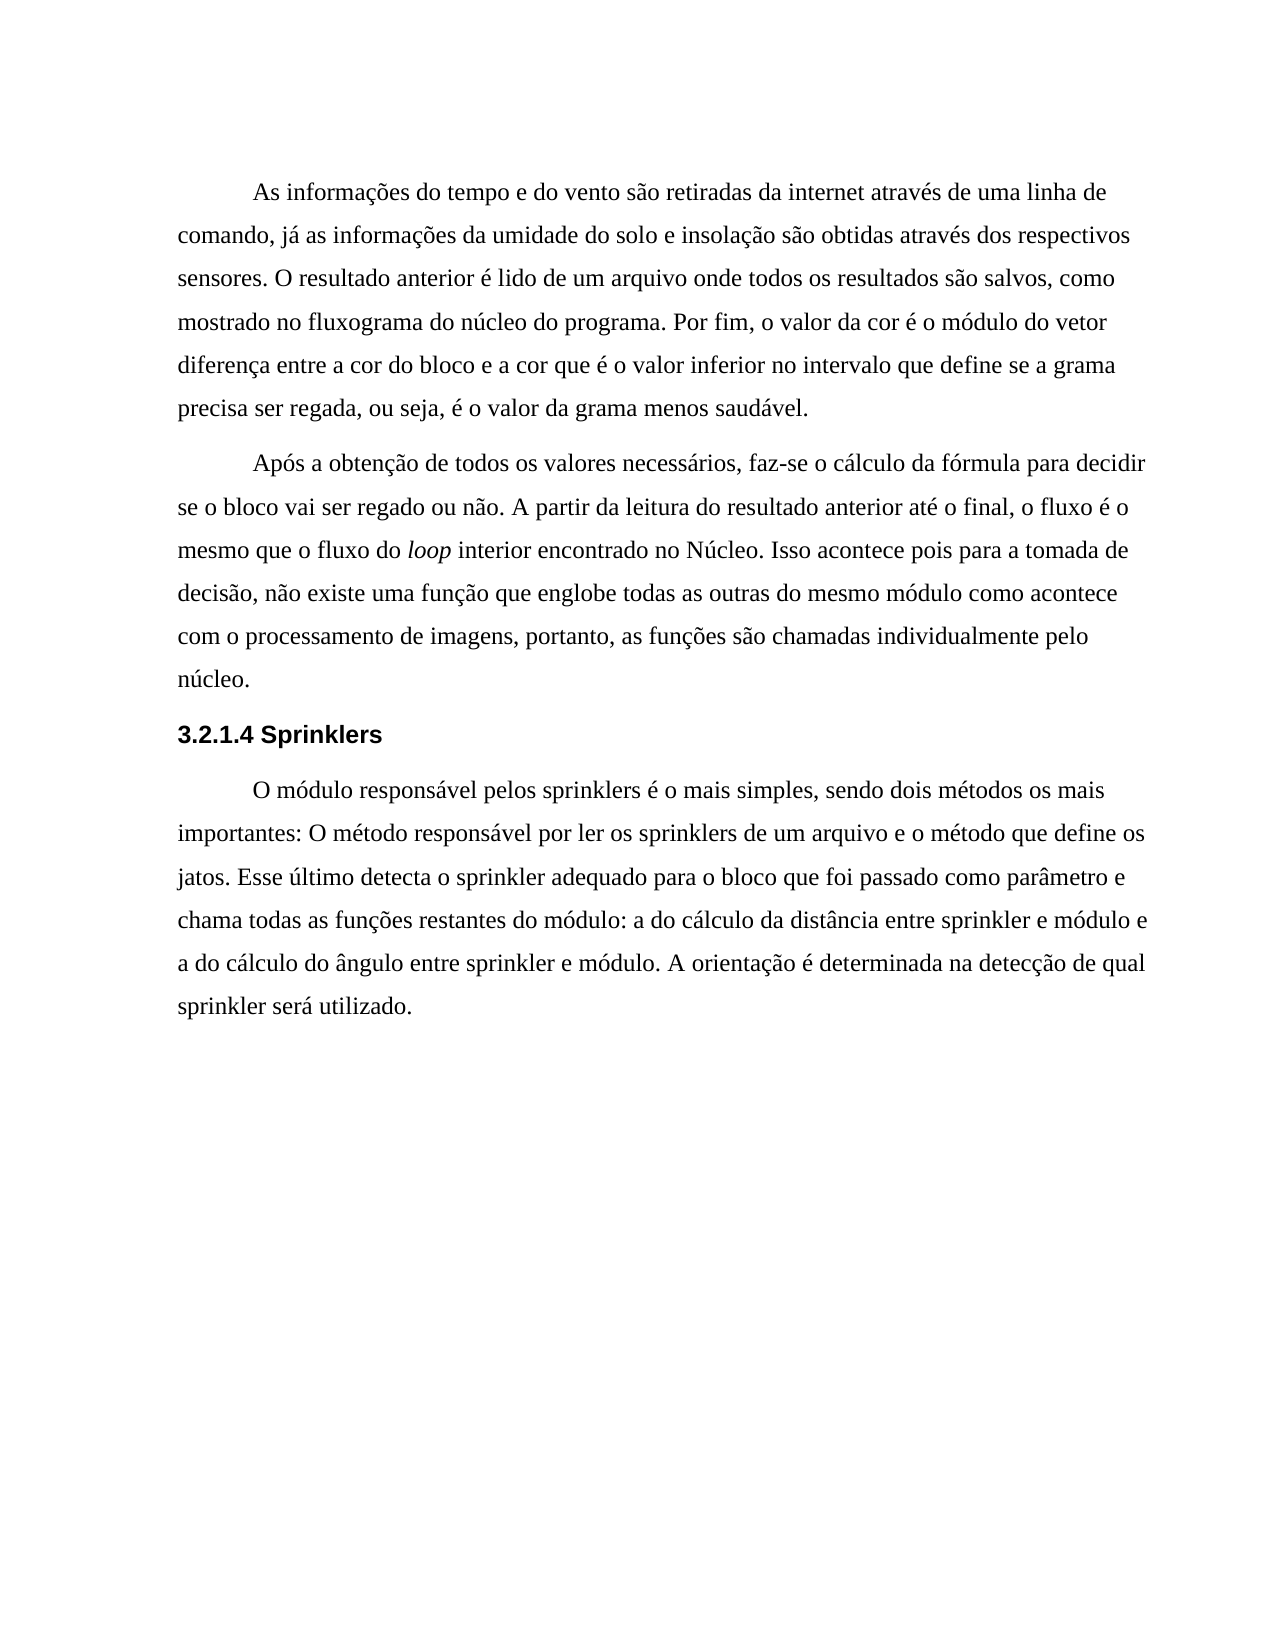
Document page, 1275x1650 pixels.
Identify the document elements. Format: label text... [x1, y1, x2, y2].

text 3.2.1.4 Sprinklers [177, 720, 1157, 748]
text As informações do tempo e do vento são retiradas da internet através de uma linha de comando, já as informações da umidade do solo e insolação são obtidas através dos respectivos sensores. O resultado anterior é lido de um arquivo onde todos os resultados são salvos, como mostrado no fluxograma do núcleo do programa. Por fim, o valor da cor é o módulo do vetor diferença entre a cor do bloco e a cor que é o valor inferior no intervalo que define se a grama precisa ser regada, ou seja, é o valor da grama menos saudável. [177, 177, 1157, 422]
text O módulo responsável pelos sprinklers é o mais simples, sendo dois métodos os mais importantes: O método responsável por ler os sprinklers de um arquivo e o método que define os jatos. Esse último detecta o sprinkler adequado para o bloco que foi passado como parâmetro e chama todas as funções restantes do módulo: a do cálculo da distância entre sprinkler e módulo e a do cálculo do ângulo entre sprinkler e módulo. A orientação é determinada na detecção de qual sprinkler será utilizado. [177, 775, 1157, 1020]
text Após a obtenção de todos os valores necessários, faz-se o cálculo da fórmula para decidir se o bloco vai ser regado ou não. A partir da leitura do resultado anterior até o final, o fluxo é o mesmo que o fluxo do loop interior encontrado no Núcleo. Isso acontece pois para a tomada de decisão, não existe uma função que englobe todas as outras do mesmo módulo como acontece com o processamento de imagens, portanto, as funções são chamadas individualmente pelo núcleo. [177, 448, 1157, 693]
